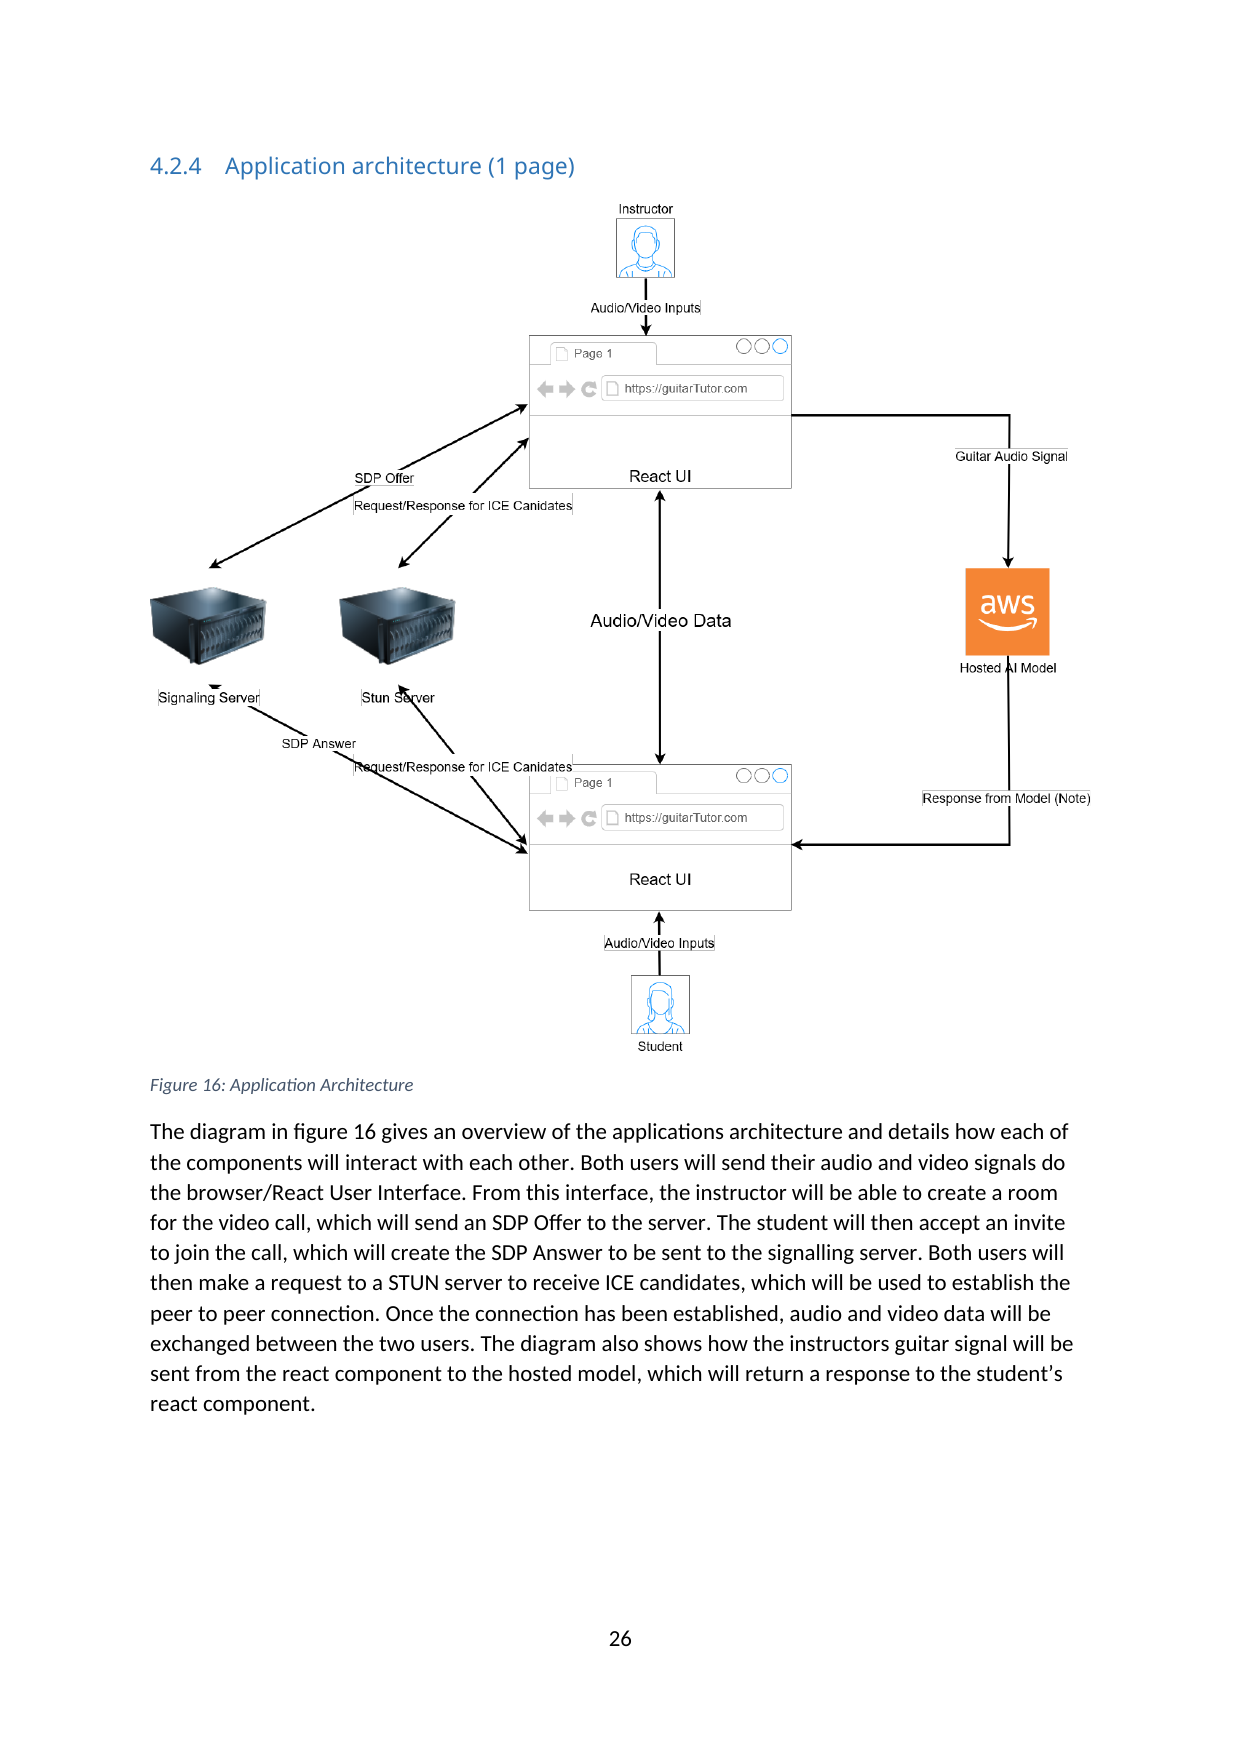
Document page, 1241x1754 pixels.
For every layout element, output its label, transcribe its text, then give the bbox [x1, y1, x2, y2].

text The diagram in figure 16 gives an overview of the applications architecture and details how each of the components will interact with each other. Both users will send their audio and video signals do the browser/React User Interface. From this interface, the instructor will be able to create a room for the video call, which will send an SDP Offer to the server. The student will then accept an invite to join the call, which will create the SDP Answer to be sent to the signalling server. Both users will then make a request to a STUN server to receive ICE candidates, which will be used to establish the peer to peer connection. Once the connection has been established, audio and video data will be exchanged between the two users. The diagram also shows how the instructors guitar signal will be sent from the react component to the hosted model, which will return a response to the student’s react component. [150, 1117, 1090, 1417]
picture [150, 200, 1091, 1055]
subtitle Application architecture (1 page) [150, 150, 1090, 181]
text Figure 16: Application Architecture [150, 1074, 1090, 1097]
